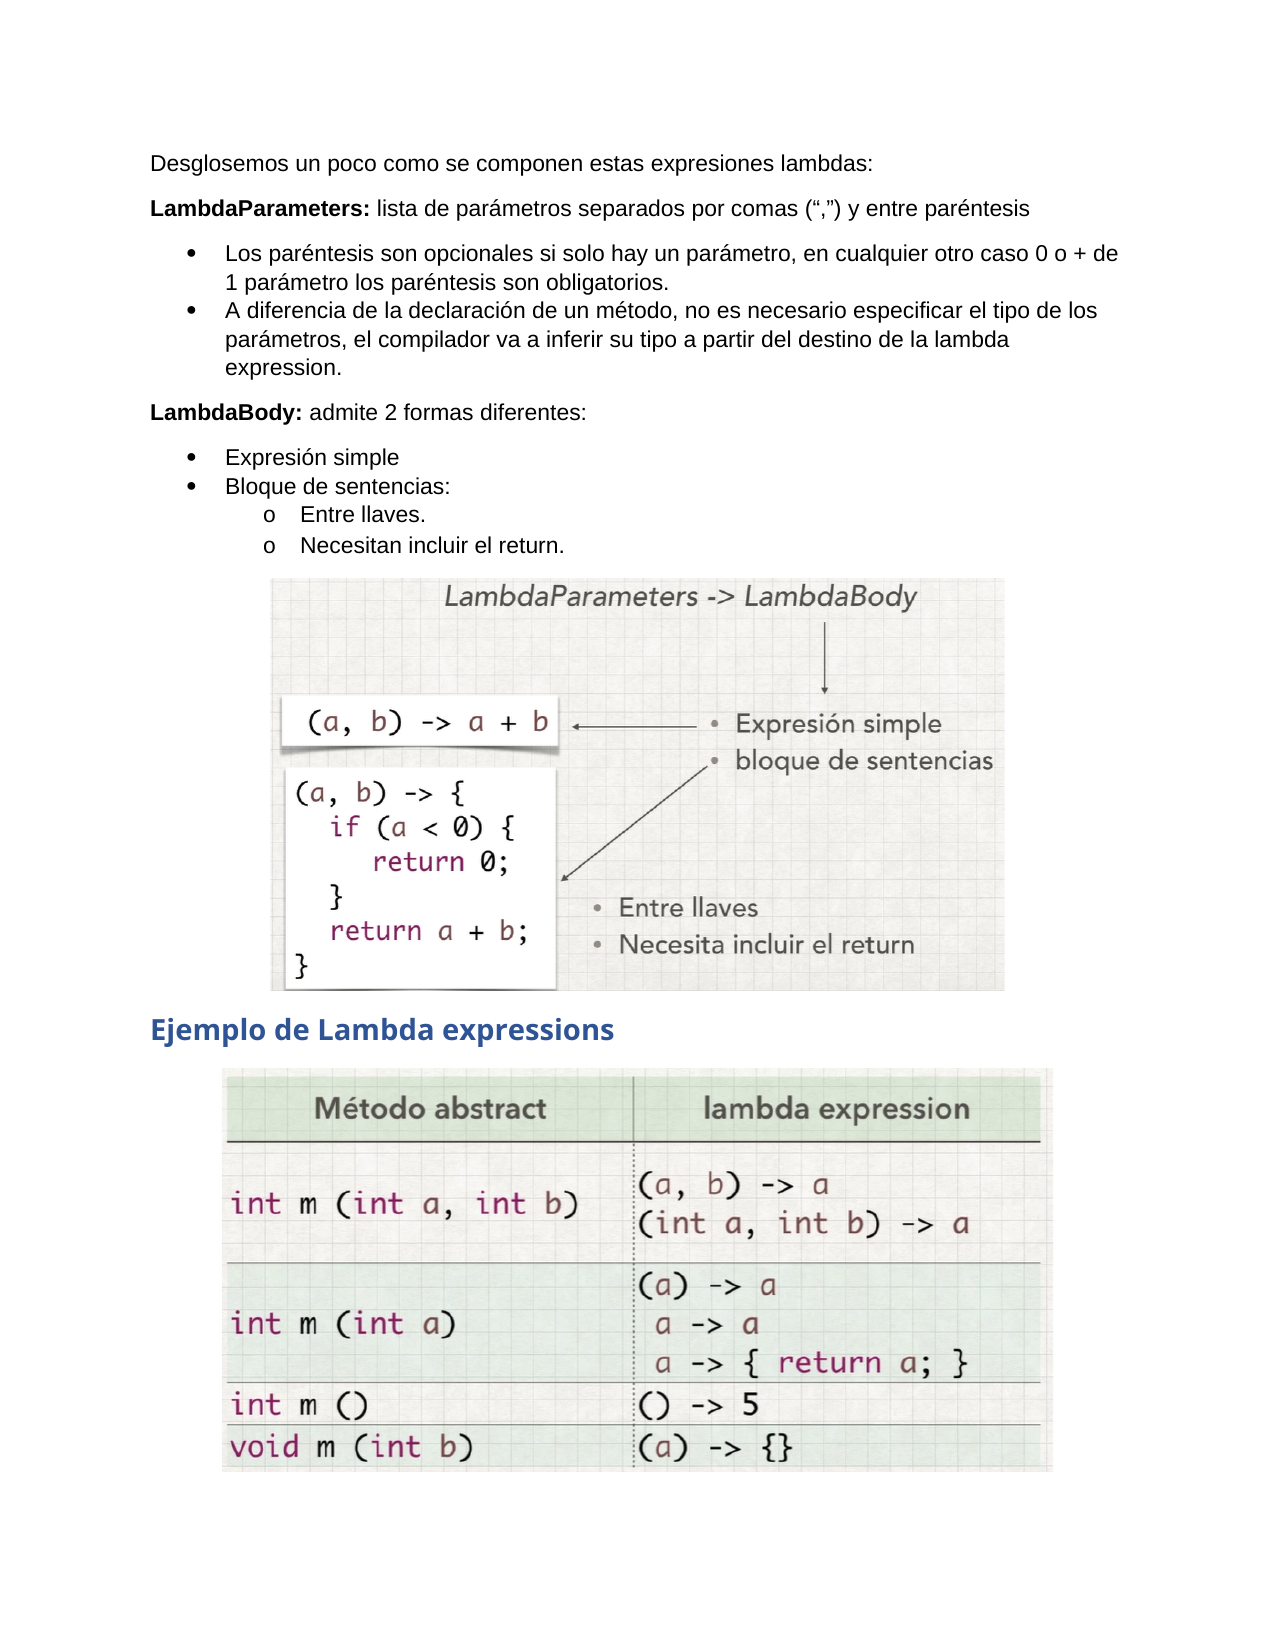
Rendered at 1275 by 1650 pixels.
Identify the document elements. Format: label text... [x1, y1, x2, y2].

picture [221, 1068, 1054, 1472]
text LambdaBody: admite 2 formas diferentes: [150, 399, 1125, 425]
list Expresión simple [187, 444, 1125, 471]
list Entre llaves. [262, 501, 1125, 529]
list A diferencia de la declaración de un método, no es necesario especificar el tipo de los parámetros, el compilador va a inferir su tipo a partir del destino de la lambda expression. [187, 297, 1125, 380]
subtitle Ejemplo de Lambda expressions [150, 1009, 1125, 1049]
list Bloque de sentencias: [187, 473, 1125, 499]
picture [270, 578, 1005, 991]
text LambdaParameters: lista de parámetros separados por comas (“,”) y entre paréntesis [150, 195, 1125, 221]
list Necesitan incluir el return. [262, 532, 1125, 560]
list Los paréntesis son opcionales si solo hay un parámetro, en cualquier otro caso 0 o + de 1 parámetro los paréntesis son obligatorios. [187, 240, 1125, 295]
text Desglosemos un poco como se componen estas expresiones lambdas: [150, 150, 1125, 176]
